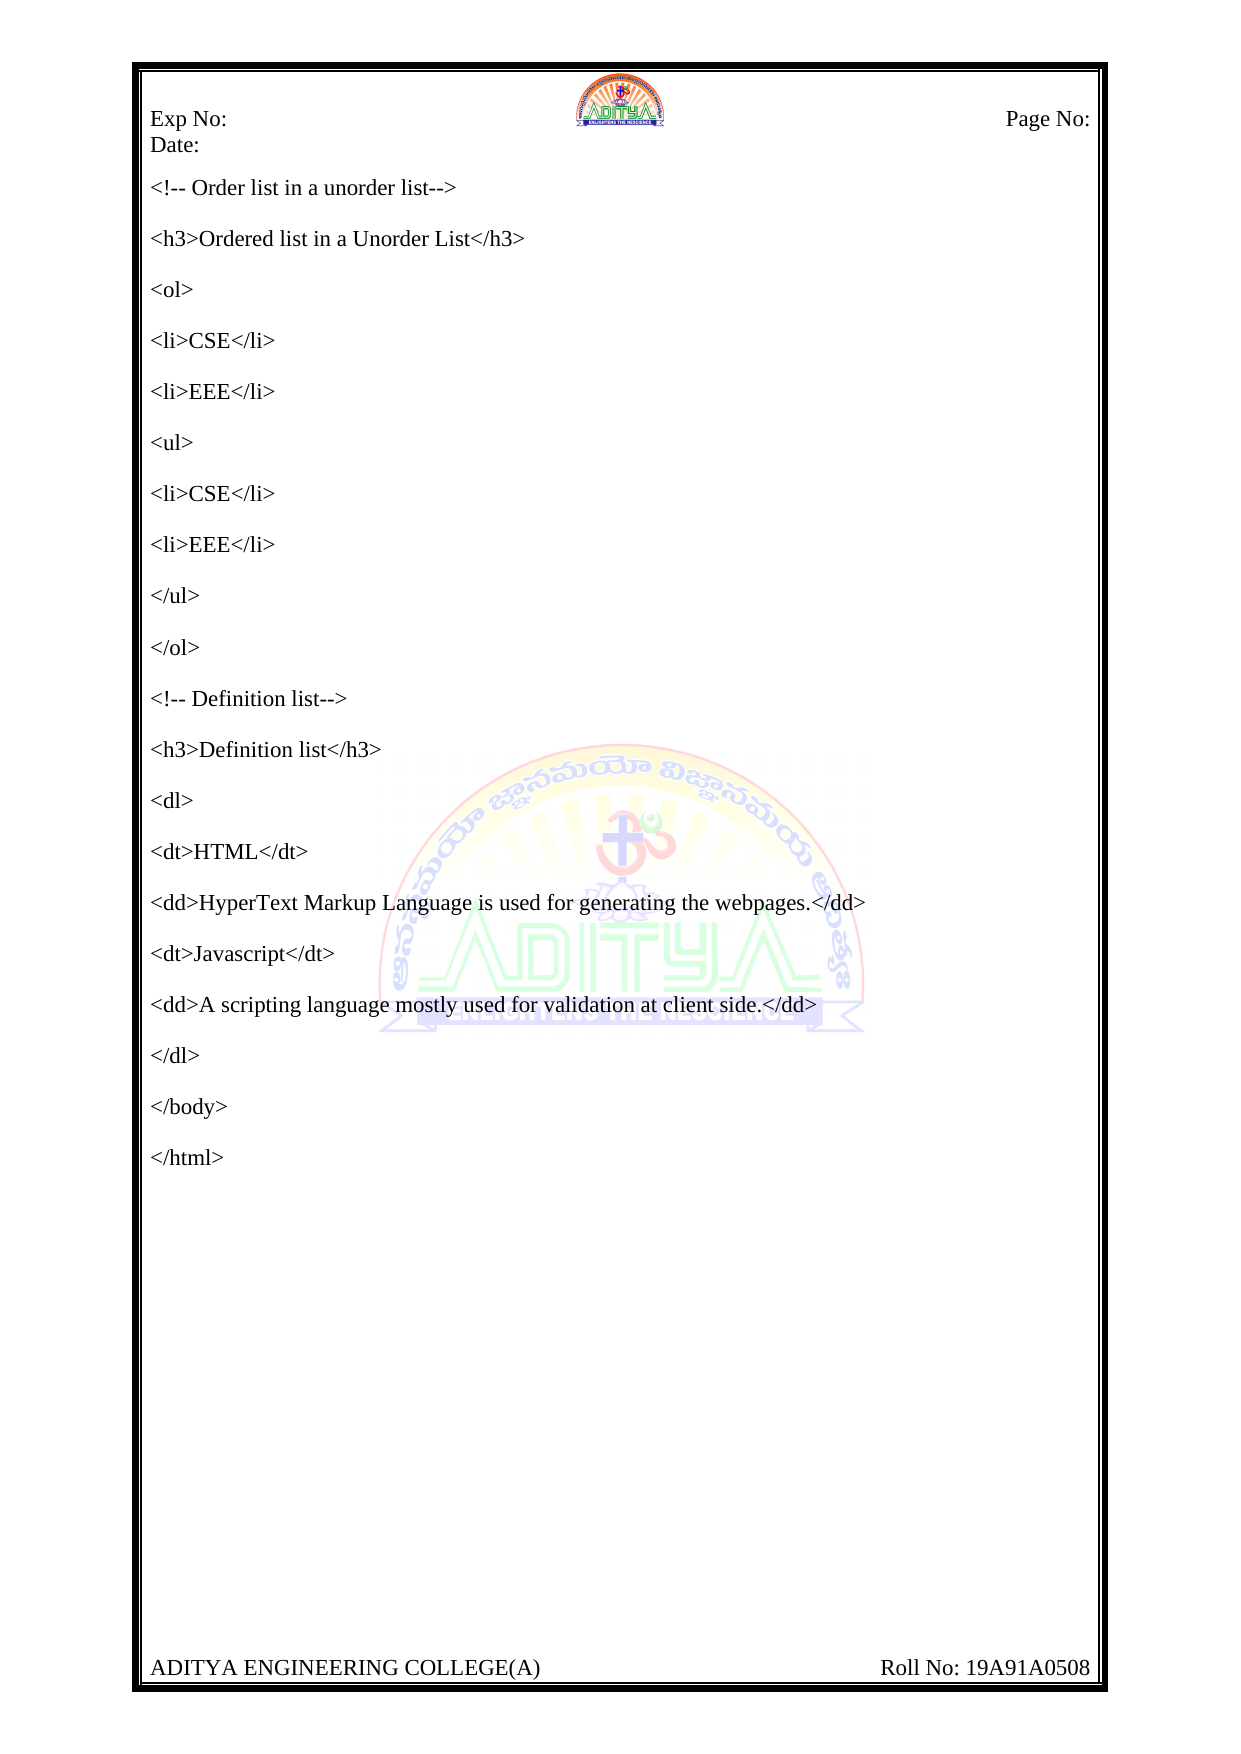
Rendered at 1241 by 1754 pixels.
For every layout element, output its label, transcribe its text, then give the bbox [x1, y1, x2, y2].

text <h3>Definition list</h3> [150, 736, 1090, 762]
text <!-- Order list in a unorder list--> [150, 174, 1090, 201]
text <dt>Javascript</dt> [150, 940, 1090, 966]
text <h3>Ordered list in a Unorder List</h3> [150, 225, 1090, 252]
text </ul> [150, 582, 1090, 609]
text <dl> [150, 787, 1090, 813]
text <ul> [150, 429, 1090, 456]
text <dd>A scripting language mostly used for validation at client side.</dd> [150, 991, 1090, 1017]
text <dd>HyperText Markup Language is used for generating the webpages.</dd> [150, 889, 1090, 915]
text <li>EEE</li> [150, 531, 1090, 558]
text </dl> [150, 1042, 1090, 1068]
text <!-- Definition list--> [150, 684, 1090, 711]
text <ol> [150, 276, 1090, 303]
text </body> [150, 1093, 1090, 1119]
text <li>CSE</li> [150, 327, 1090, 354]
text </html> [150, 1144, 1090, 1170]
text <dt>HTML</dt> [150, 838, 1090, 864]
text </ol> [150, 633, 1090, 660]
text <li>EEE</li> [150, 378, 1090, 405]
picture [575, 73, 665, 127]
text <li>CSE</li> [150, 480, 1090, 507]
